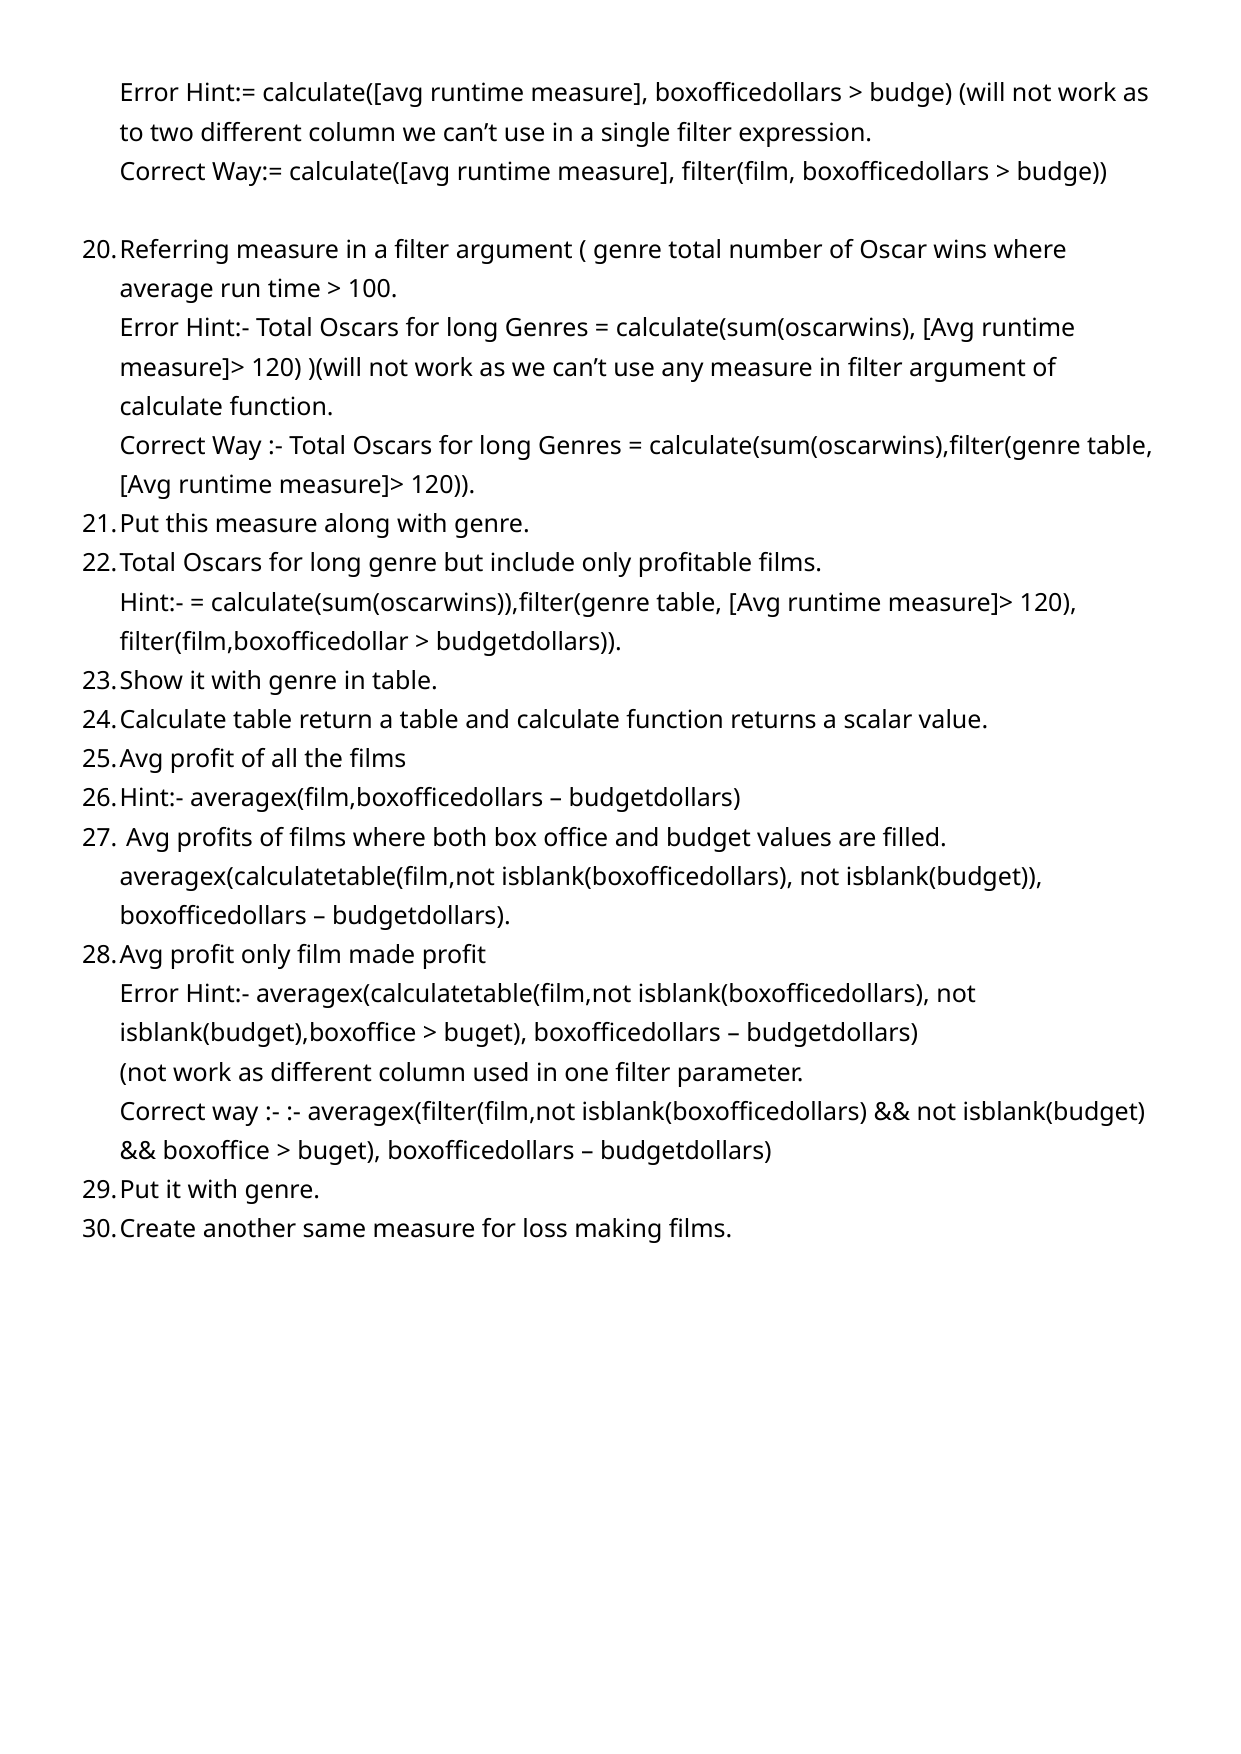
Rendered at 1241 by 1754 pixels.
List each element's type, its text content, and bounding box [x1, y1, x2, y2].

list Avg profit of all the films [82, 741, 1165, 775]
list Correct Way :- Total Oscars for long Genres = calculate(sum(oscarwins),filter(genre table, [Avg runtime measure]> 120)). [119, 427, 1165, 501]
list Correct Way:= calculate([avg runtime measure], filter(film, boxofficedollars > budge)) [119, 153, 1165, 187]
list averagex(calculatetable(film,not isblank(boxofficedollars), not isblank(budget)), boxofficedollars – budgetdollars). [119, 858, 1165, 932]
list Put this measure along with genre. [82, 506, 1165, 540]
list Avg profits of films where both box office and budget values are filled. [82, 819, 1165, 853]
list Error Hint:- averagex(calculatetable(film,not isblank(boxofficedollars), not isblank(budget),boxoffice > buget), boxofficedollars – budgetdollars) [119, 976, 1165, 1049]
list Correct way :- :- averagex(filter(film,not isblank(boxofficedollars) && not isblank(budget) && boxoffice > buget), boxofficedollars – budgetdollars) [119, 1093, 1165, 1167]
list Put it with genre. [82, 1172, 1165, 1206]
list Show it with genre in table. [82, 662, 1165, 697]
list Error Hint:= calculate([avg runtime measure], boxofficedollars > budge) (will not work as to two different column we can’t use in a single filter expression. [119, 75, 1165, 148]
list Referring measure in a filter argument ( genre total number of Oscar wins where average run time > 100. [82, 232, 1165, 305]
list Create another same measure for loss making films. [82, 1211, 1165, 1245]
list Error Hint:- Total Oscars for long Genres = calculate(sum(oscarwins), [Avg runtime measure]> 120) )(will not work as we can’t use any measure in filter argument of calculate function. [119, 310, 1165, 422]
list Avg profit only film made profit [82, 937, 1165, 971]
list Hint:- = calculate(sum(oscarwins)),filter(genre table, [Avg runtime measure]> 120), filter(film,boxofficedollar > budgetdollars)). [119, 584, 1165, 657]
list Calculate table return a table and calculate function returns a scalar value. [82, 702, 1165, 736]
list (not work as different column used in one filter parameter. [119, 1054, 1165, 1088]
list Total Oscars for long genre but include only profitable films. [82, 545, 1165, 579]
list Hint:- averagex(film,boxofficedollars – budgetdollars) [82, 780, 1165, 814]
